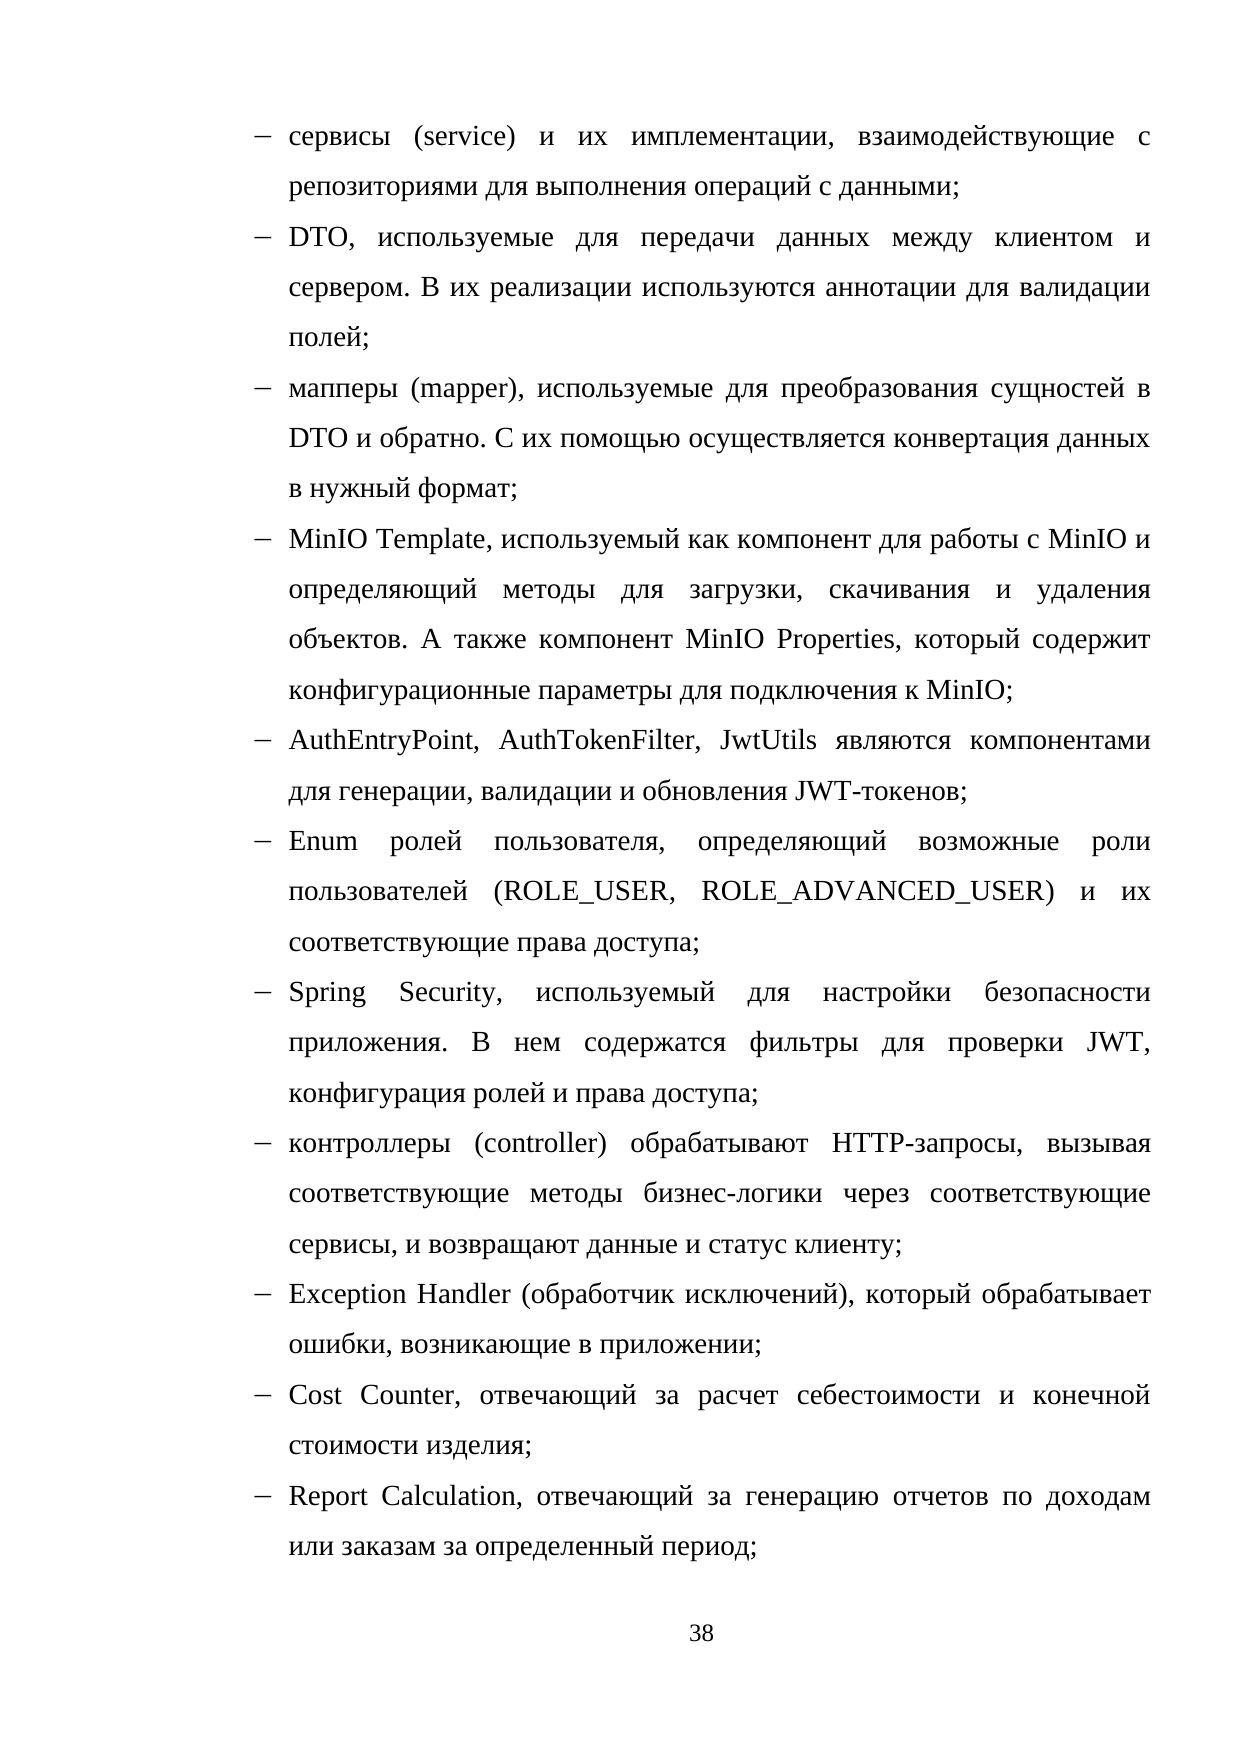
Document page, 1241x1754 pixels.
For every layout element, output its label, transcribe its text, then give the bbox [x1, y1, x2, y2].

text сервисы (service) и их имплементации, взаимодействующие с репозиториями для выполнения операций с данными; [251, 118, 1152, 202]
text Report Calculation, отвечающий за генерацию отчетов по доходам или заказам за определенный период; [251, 1478, 1152, 1562]
text мапперы (mapper), используемые для преобразования сущностей в DTO и обратно. С их помощью осуществляется конвертация данных в нужный формат; [251, 370, 1152, 504]
text Enum ролей пользователя, определяющий возможные роли пользователей (ROLE_USER, ROLE_ADVANCED_USER) и их соответствующие права доступа; [251, 823, 1152, 957]
text контроллеры (controller) обрабатывают HTTP-запросы, вызывая соответствующие методы бизнес-логики через соответствующие сервисы, и возвращают данные и статус клиенту; [251, 1125, 1152, 1259]
text Exception Handler (обработчик исключений), который обрабатывает ошибки, возникающие в приложении; [251, 1276, 1152, 1360]
text MinIO Template, используемый как компонент для работы с MinIO и определяющий методы для загрузки, скачивания и удаления объектов. А также компонент MinIO Properties, который содержит конфигурационные параметры для подключения к MinIO; [251, 521, 1152, 706]
text AuthEntryPoint, AuthTokenFilter, JwtUtils являются компонентами для генерации, валидации и обновления JWT-токенов; [251, 722, 1152, 806]
text DTO, используемые для передачи данных между клиентом и сервером. В их реализации используются аннотации для валидации полей; [251, 219, 1152, 353]
text Cost Counter, отвечающий за расчет себестоимости и конечной стоимости изделия; [251, 1377, 1152, 1461]
text Spring Security, используемый для настройки безопасности приложения. В нем содержатся фильтры для проверки JWT, конфигурация ролей и права доступа; [251, 974, 1152, 1108]
